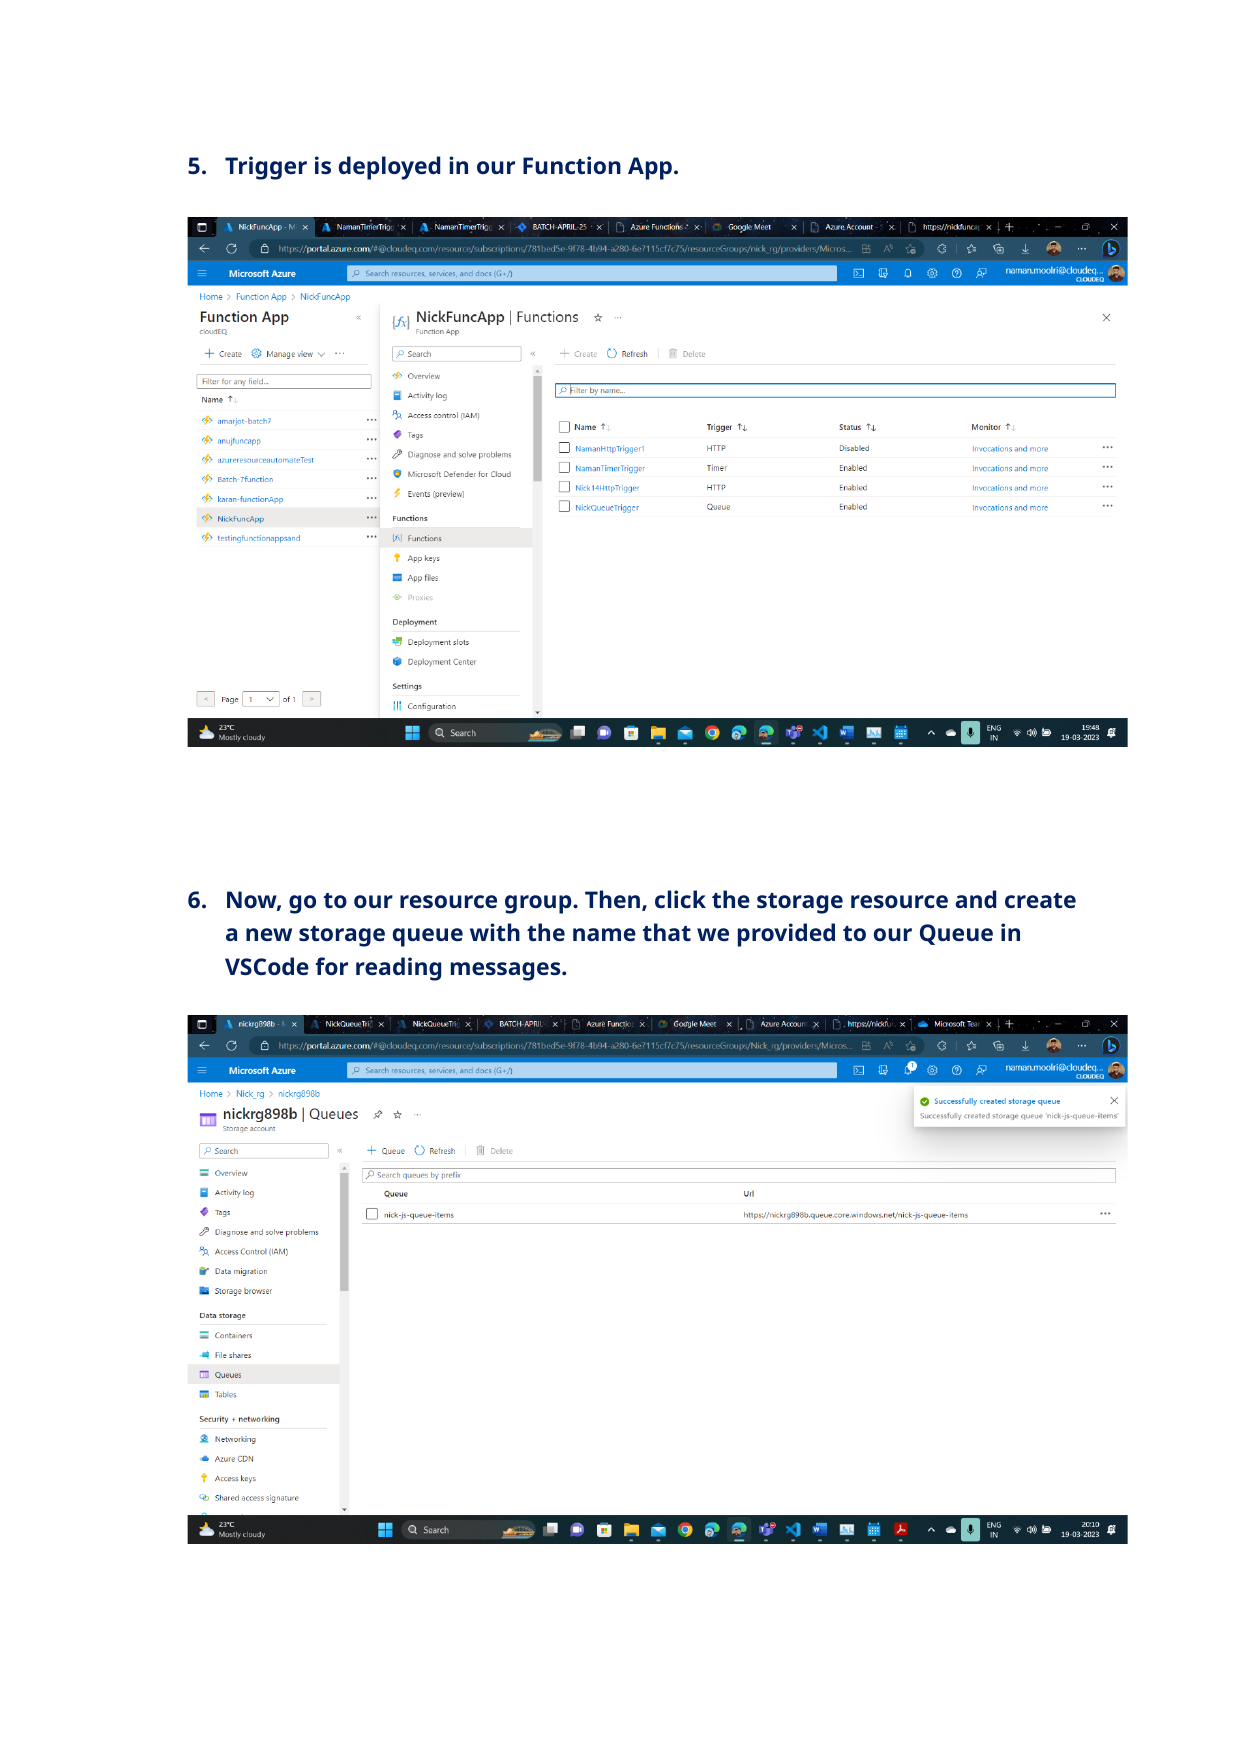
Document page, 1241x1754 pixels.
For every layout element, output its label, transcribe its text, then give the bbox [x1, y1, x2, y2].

list Now, go to our resource group. Then, click the storage resource and create a new storage queue with the name that we provided to our Queue in VSCode for reading messages. [187, 883, 1090, 982]
picture [187, 1015, 1128, 1544]
picture [187, 217, 1128, 747]
list Trigger is deployed in our Function App. [187, 150, 1090, 181]
